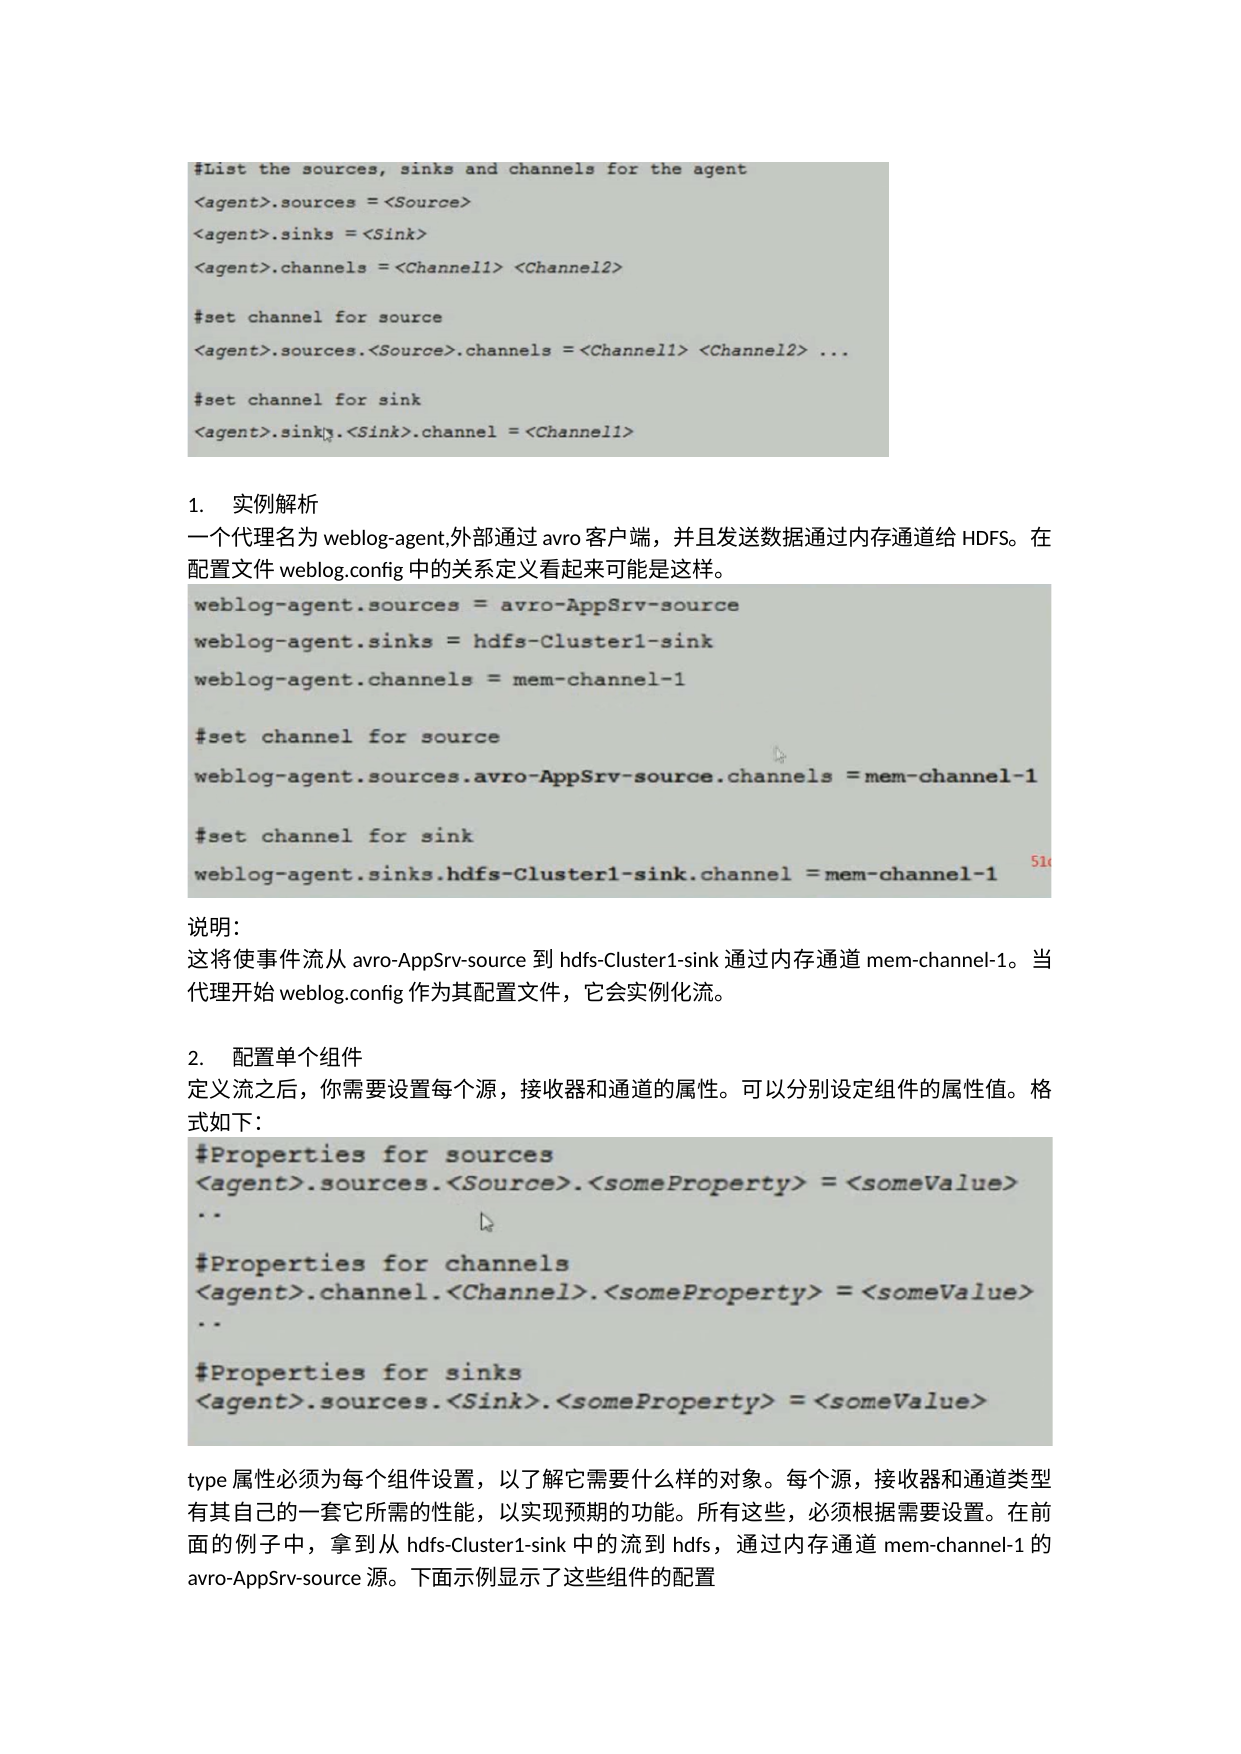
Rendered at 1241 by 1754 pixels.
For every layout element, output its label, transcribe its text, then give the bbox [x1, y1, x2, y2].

text 一个代理名为weblog-agent,外部通过avro客户端，并且发送数据通过内存通道给HDFS。在配置文件weblog.config中的关系定义看起来可能是这样。 [187, 552, 1053, 617]
picture [187, 617, 1052, 931]
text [187, 1494, 1053, 1592]
text 这将使事件流从avro-AppSrv-source到hdfs-Cluster1-sink通过内存通道mem-channel-1。当代理开始weblog.config作为其配置文件，它会实例化流。 [187, 974, 1053, 1039]
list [187, 162, 1053, 194]
list 配置单个组件 [187, 1072, 1053, 1104]
picture [187, 194, 889, 489]
picture [187, 1169, 1053, 1478]
list 实例解析 [187, 519, 1053, 552]
text 定义流之后，你需要设置每个源，接收器和通道的属性。可以分别设定组件的属性值。格式如下： [187, 1104, 1053, 1169]
text 说明： [187, 942, 1053, 974]
